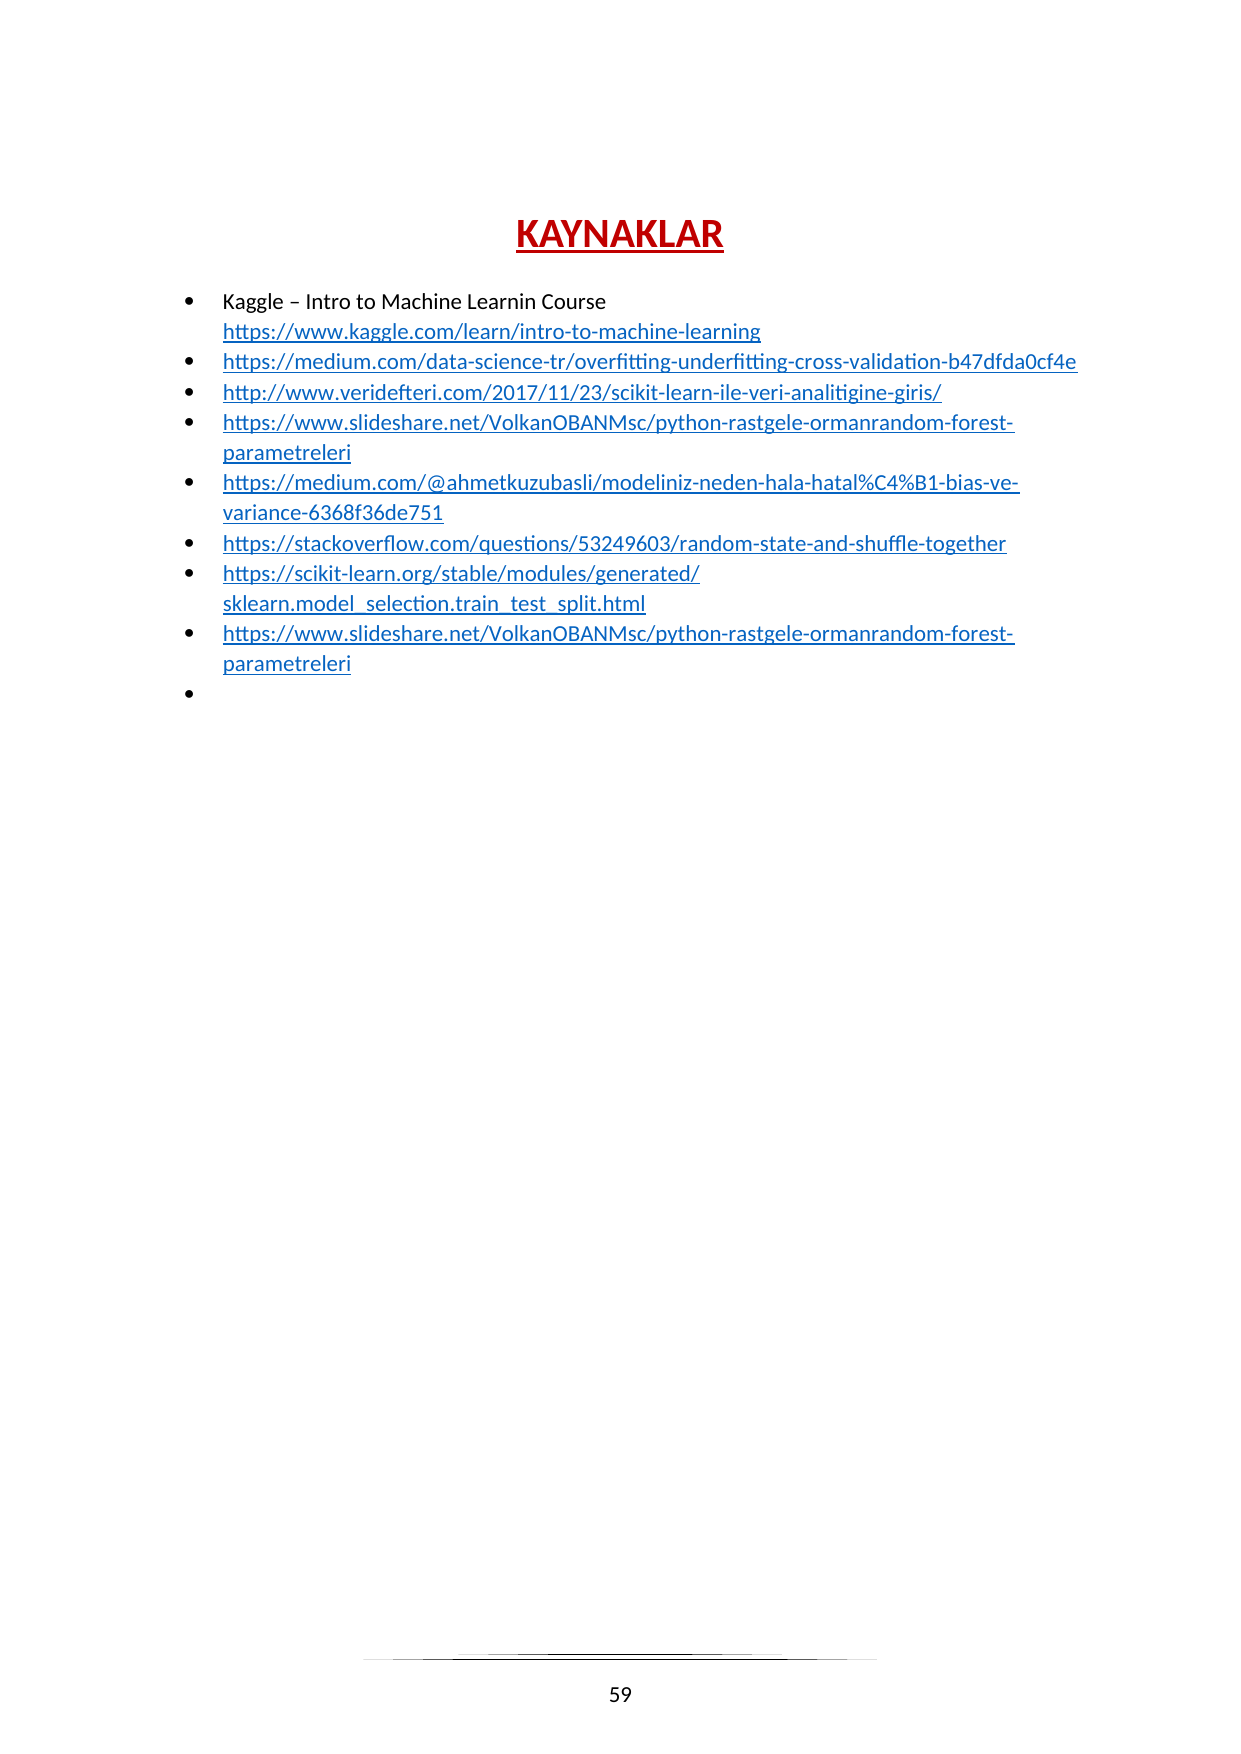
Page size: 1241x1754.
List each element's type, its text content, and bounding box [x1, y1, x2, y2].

list https://stackoverflow.com/questions/53249603/random-state-and-shuffle-together [185, 529, 1093, 557]
list https://www.slideshare.net/VolkanOBANMsc/python-rastgele-ormanrandom-forest-parametreleri [185, 408, 1093, 466]
list https://medium.com/@ahmetkuzubasli/modeliniz-neden-hala-hatal%C4%B1-bias-ve-variance-6368f36de751 [185, 468, 1093, 526]
list Kaggle – Intro to Machine Learnin Course [185, 287, 1093, 315]
list https://www.slideshare.net/VolkanOBANMsc/python-rastgele-ormanrandom-forest-parametreleri [185, 619, 1093, 677]
list http://www.veridefteri.com/2017/11/23/scikit-learn-ile-veri-analitigine-giris/ [185, 378, 1093, 406]
list https://scikit-learn.org/stable/modules/generated/sklearn.model_selection.train_test_split.html [185, 559, 1093, 617]
subtitle KAYNAKLAR [148, 207, 1093, 258]
list https://medium.com/data-science-tr/overfitting-underfitting-cross-validation-b47dfda0cf4e [185, 347, 1093, 375]
list https://www.kaggle.com/learn/intro-to-machine-learning [223, 317, 1093, 345]
